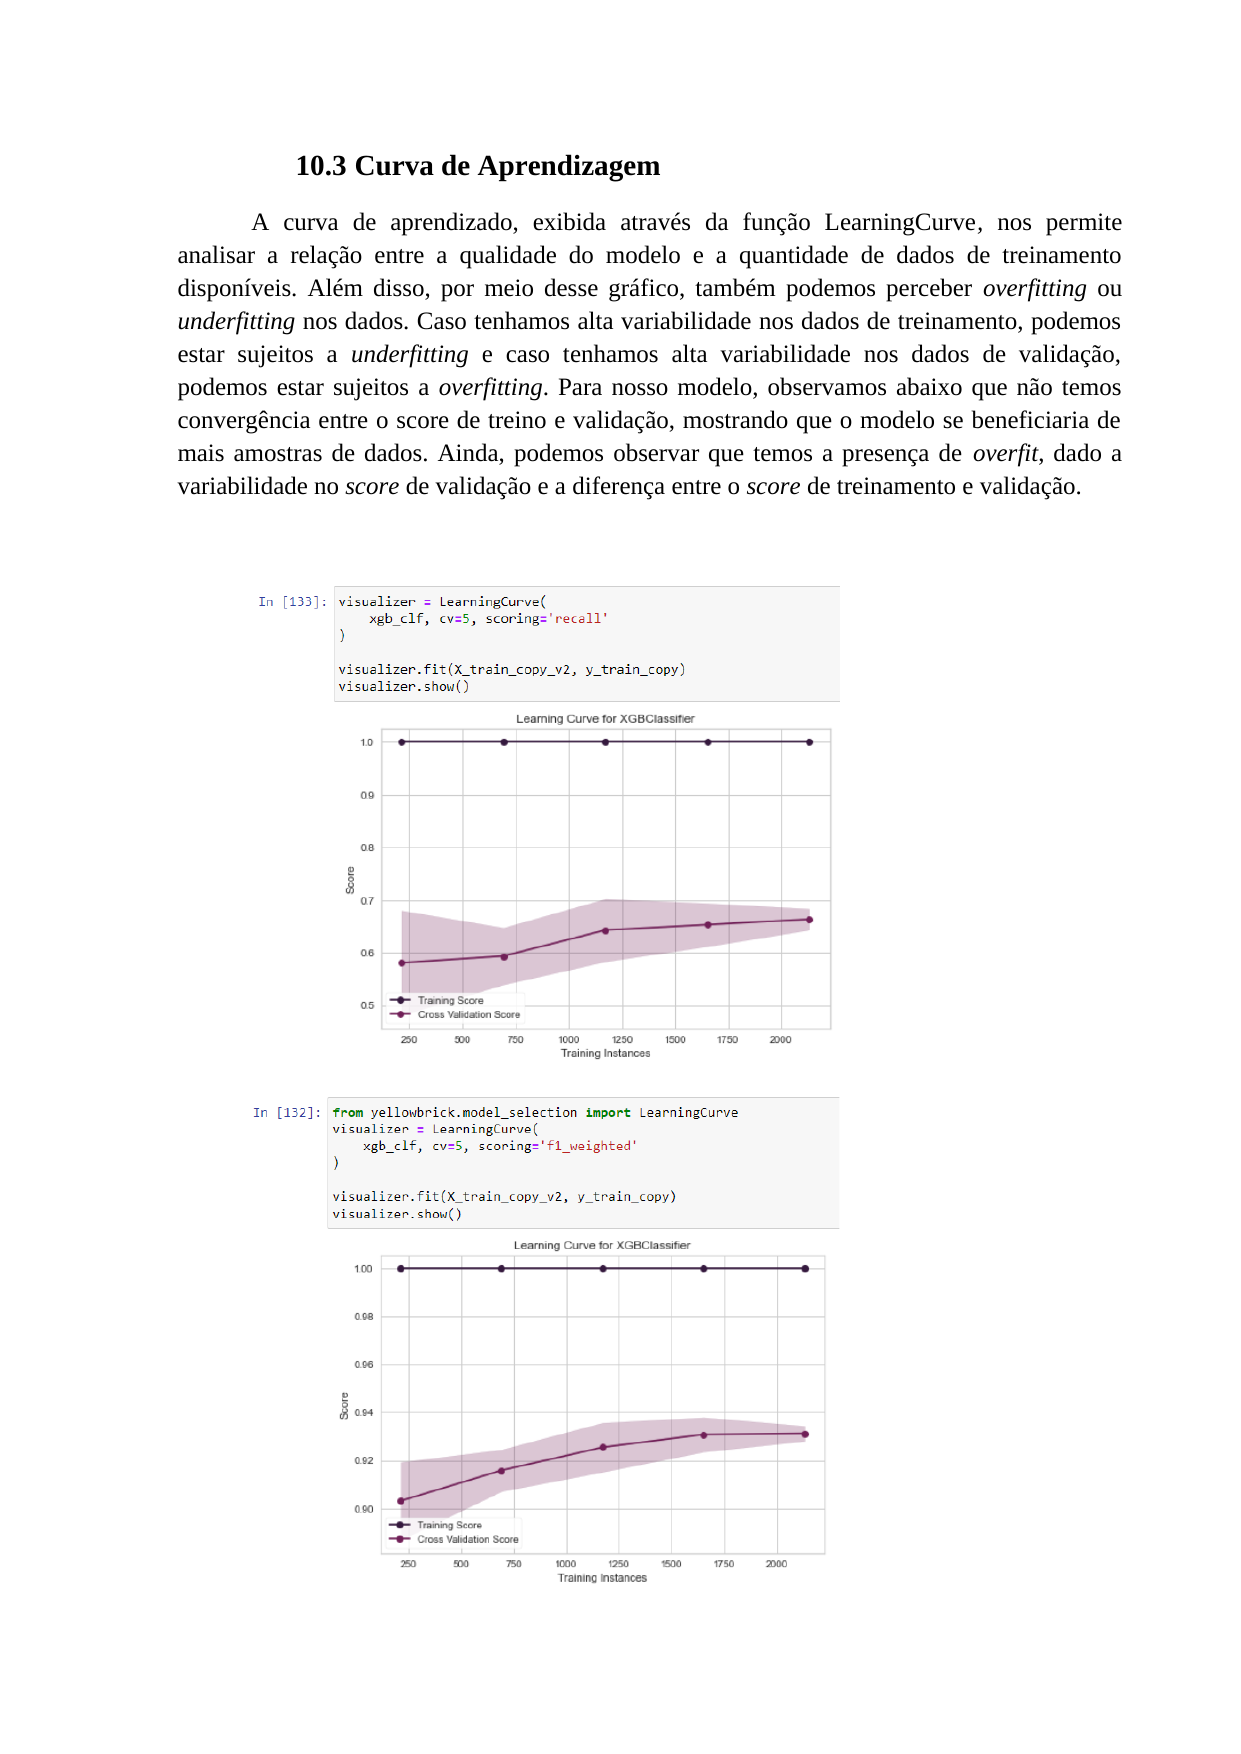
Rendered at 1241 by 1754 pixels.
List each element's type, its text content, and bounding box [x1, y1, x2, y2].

list Curva de Aprendizagem [295, 148, 1122, 181]
picture [251, 1095, 840, 1590]
picture [251, 584, 840, 1070]
text A curva de aprendizado, exibida através da função LearningCurve, nos permite analisar a relação entre a qualidade do modelo e a quantidade de dados de treinamento disponíveis. Além disso, por meio desse gráfico, também podemos perceber overfitting ou underfitting nos dados. Caso tenhamos alta variabilidade nos dados de treinamento, podemos estar sujeitos a underfitting e caso tenhamos alta variabilidade nos dados de validação, podemos estar sujeitos a overfitting. Para nosso modelo, observamos abaixo que não temos convergência entre o score de treino e validação, mostrando que o modelo se beneficiaria de mais amostras de dados. Ainda, podemos observar que temos a presença de overfit, dado a variabilidade no score de validação e a diferença entre o score de treinamento e validação. [177, 207, 1122, 500]
